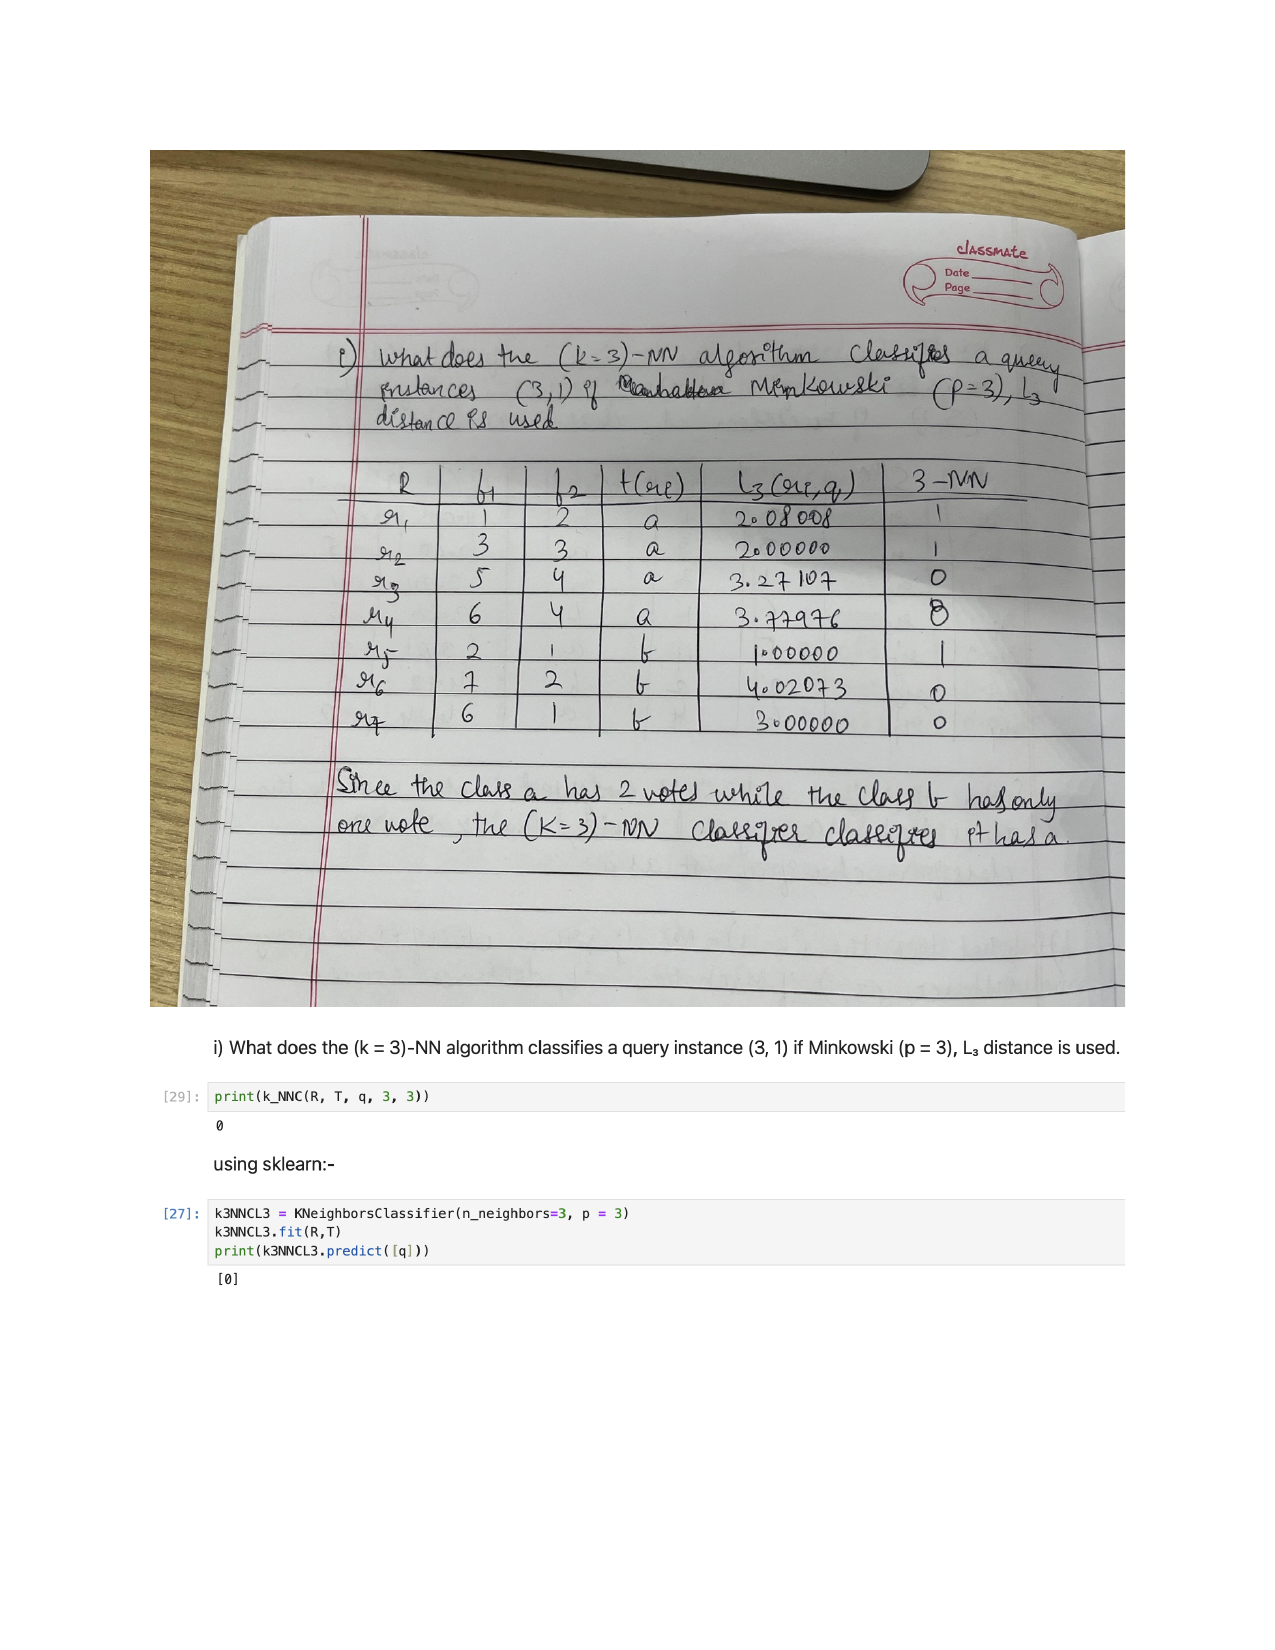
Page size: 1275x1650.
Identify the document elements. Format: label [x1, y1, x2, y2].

picture [150, 1028, 1125, 1300]
picture [150, 150, 1125, 1007]
